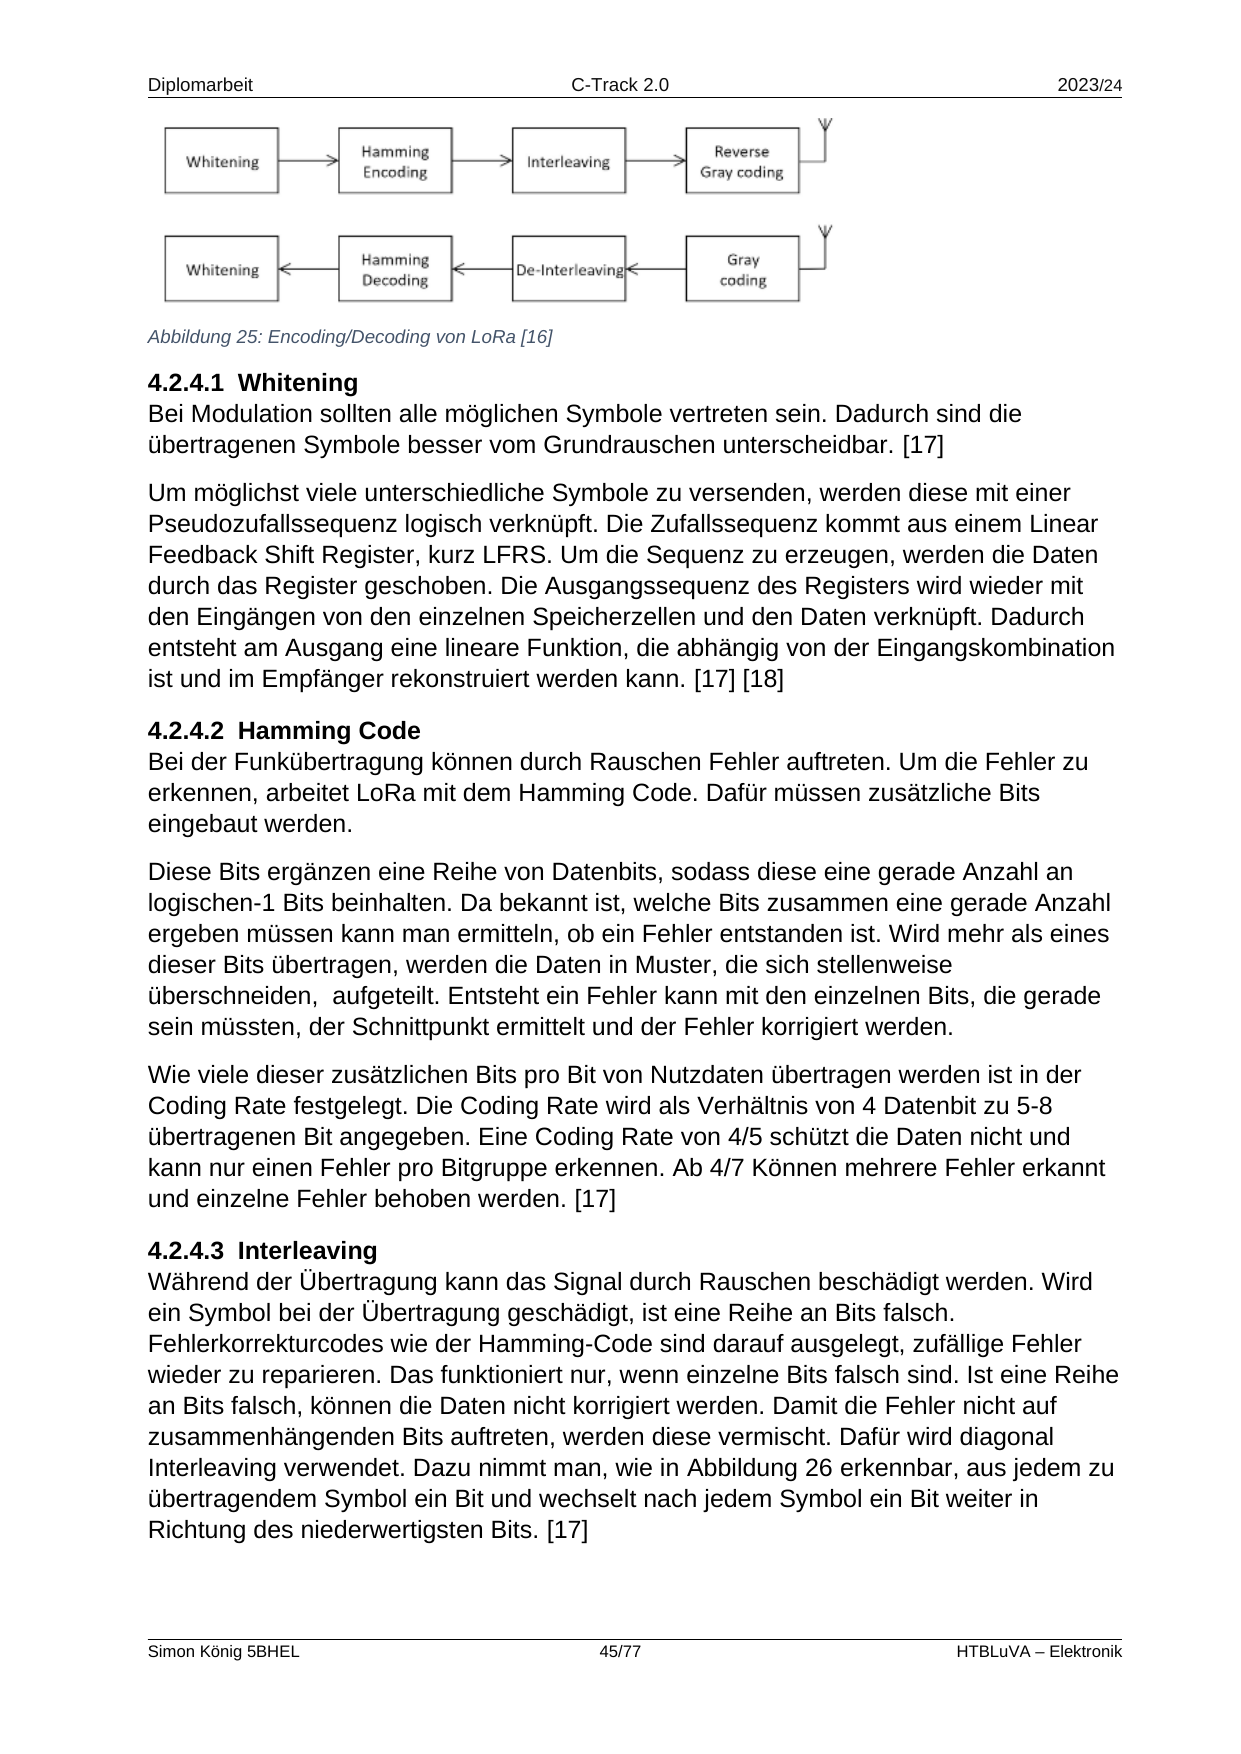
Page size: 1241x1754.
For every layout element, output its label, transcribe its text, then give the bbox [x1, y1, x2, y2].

subtitle Hamming Code [148, 716, 1122, 744]
text Abbildung 25: Encoding/Decoding von LoRa [148, 326, 1122, 347]
subtitle Interleaving [148, 1236, 1122, 1264]
text Um möglichst viele unterschiedliche Symbole zu versenden, werden diese mit einer Pseudozufallssequenz logisch verknüpft. Die Zufallssequenz kommt aus einem Linear Feedback Shift Register, kurz LFRS. Um die Sequenz zu erzeugen, werden die Daten durch das Register geschoben. Die Ausgangssequenz des Registers wird wieder mit den Eingängen von den einzelnen Speicherzellen und den Daten verknüpft. Dadurch entsteht am Ausgang eine lineare Funktion, die abhängig von der Eingangskombination ist und im Empfänger rekonstruiert werden kann. [148, 478, 1122, 693]
subtitle Whitening [148, 368, 1122, 397]
text Bei Modulation sollten alle möglichen Symbole vertreten sein. Dadurch sind die übertragenen Symbole besser vom Grundrauschen unterscheidbar. [148, 399, 1122, 459]
text Während der Übertragung kann das Signal durch Rauschen beschädigt werden. Wird ein Symbol bei der Übertragung geschädigt, ist eine Reihe an Bits falsch. Fehlerkorrekturcodes wie der Hamming-Code sind darauf ausgelegt, zufällige Fehler wieder zu reparieren. Das funktioniert nur, wenn einzelne Bits falsch sind. Ist eine Reihe an Bits falsch, können die Daten nicht korrigiert werden. Damit die Fehler nicht auf zusammenhängenden Bits auftreten, werden diese vermischt. Dafür wird diagonal Interleaving verwendet. Dazu nimmt man, wie in Abbildung 26 erkennbar, aus jedem zu übertragendem Symbol ein Bit und wechselt nach jedem Symbol ein Bit weiter in Richtung des niederwertigsten Bits. [148, 1267, 1122, 1544]
text Wie viele dieser zusätzlichen Bits pro Bit von Nutzdaten übertragen werden ist in der Coding Rate festgelegt. Die Coding Rate wird als Verhältnis von 4 Datenbit zu 5-8 übertragenen Bit angegeben. Eine Coding Rate von 4/5 schützt die Daten nicht und kann nur einen Fehler pro Bitgruppe erkennen. Ab 4/7 Können mehrere Fehler erkannt und einzelne Fehler behoben werden. [148, 1059, 1122, 1212]
text Bei der Funkübertragung können durch Rauschen Fehler auftreten. Um die Fehler zu erkennen, arbeitet LoRa mit dem Hamming Code. Dafür müssen zusätzliche Bits eingebaut werden. [148, 747, 1122, 838]
text Diese Bits ergänzen eine Reihe von Datenbits, sodass diese eine gerade Anzahl an logischen-1 Bits beinhalten. Da bekannt ist, welche Bits zusammen eine gerade Anzahl ergeben müssen kann man ermitteln, ob ein Fehler entstanden ist. Wird mehr als eines dieser Bits übertragen, werden die Daten in Muster, die sich stellenweise überschneiden, aufgeteilt. Entsteht ein Fehler kann mit den einzelnen Bits, die gerade sein müssten, der Schnittpunkt ermittelt und der Fehler korrigiert werden. [148, 857, 1122, 1041]
picture [147, 118, 846, 307]
